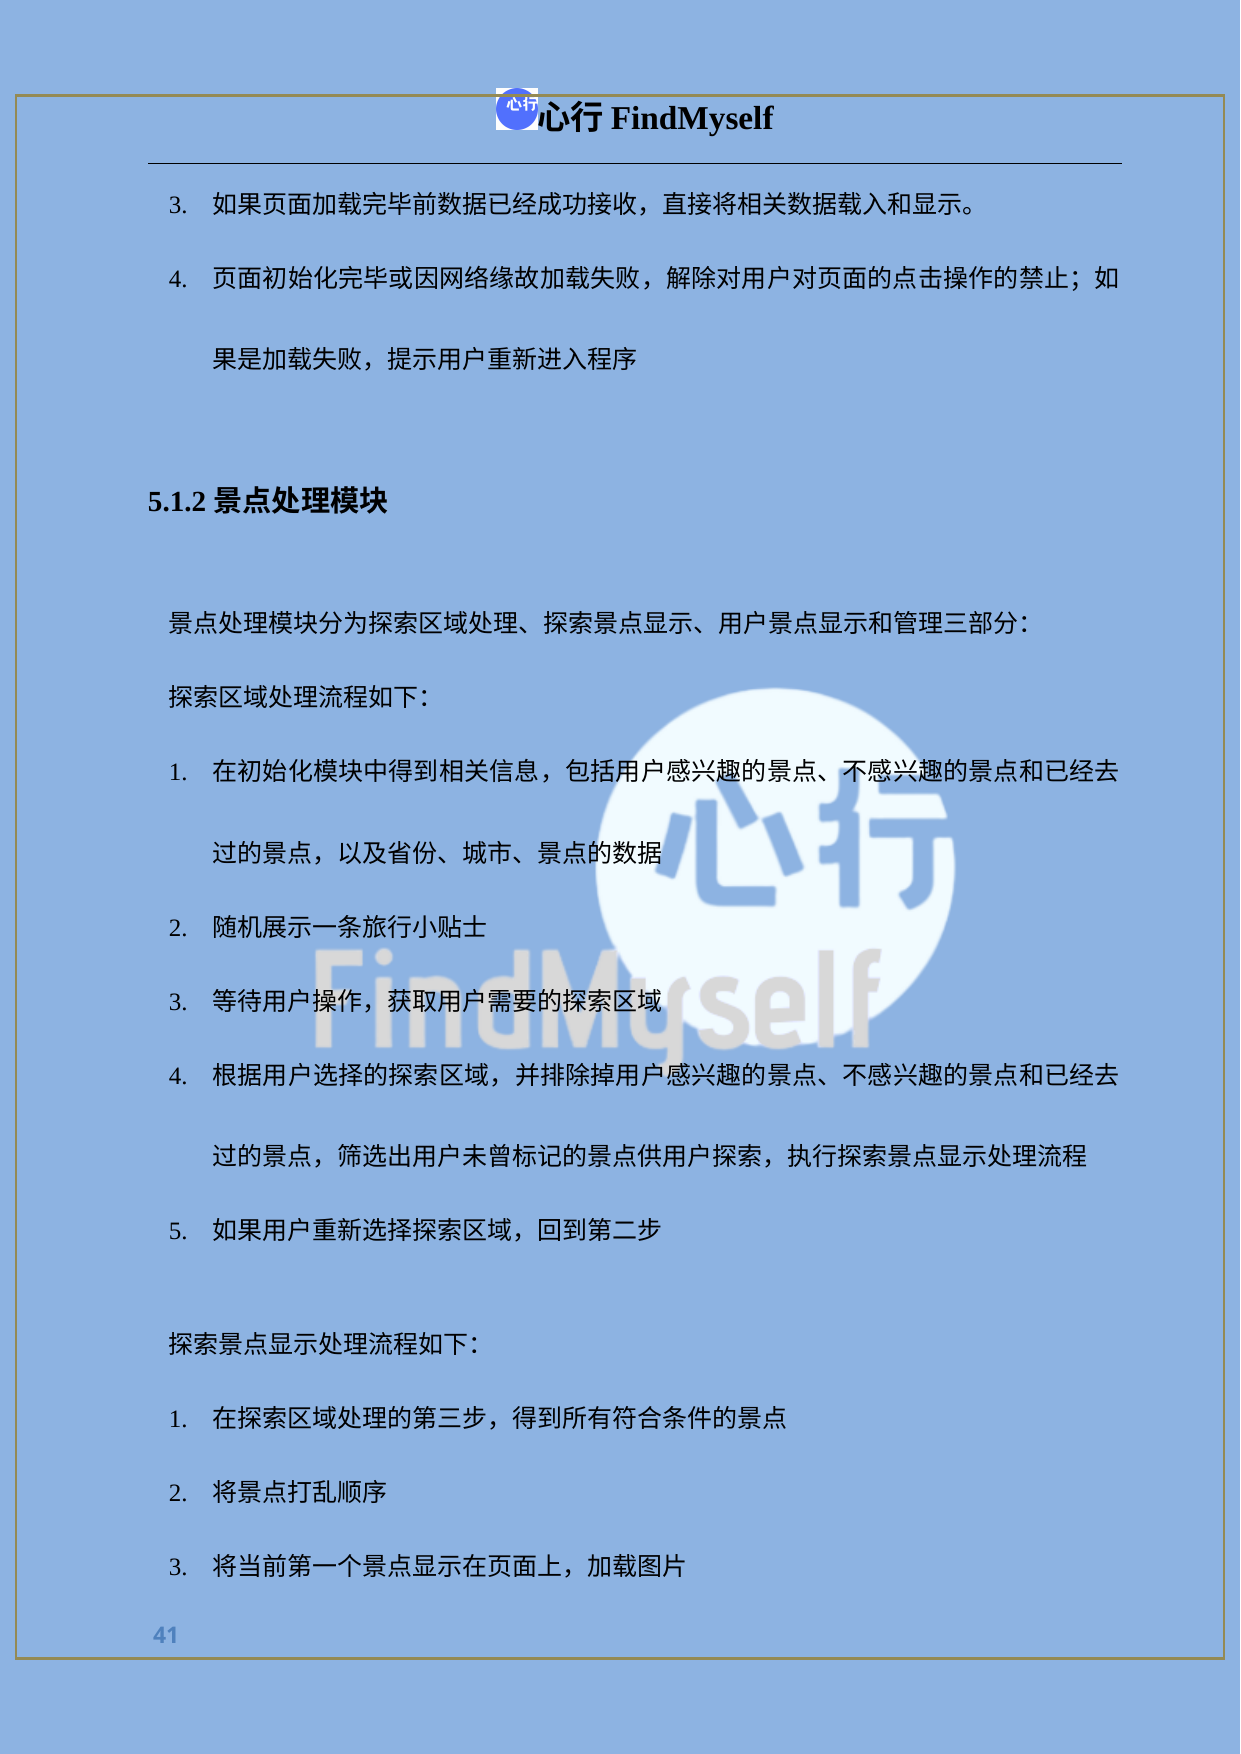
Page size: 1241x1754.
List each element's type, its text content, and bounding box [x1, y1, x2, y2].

list 页面初始化完毕或因网络缘故加载失败，解除对用户对页面的点击操作的禁止；如果是加载失败，提示用户重新进入程序 [168, 244, 1122, 391]
list 在初始化模块中得到相关信息，包括用户感兴趣的景点、不感兴趣的景点和已经去过的景点，以及省份、城市、景点的数据 [168, 737, 1122, 884]
text 探索区域处理流程如下： [148, 663, 1122, 728]
list 随机展示一条旅行小贴士 [168, 893, 1122, 958]
picture [496, 88, 538, 94]
text 5.1.2 景点处理模块 [148, 466, 1122, 531]
list 在探索区域处理的第三步，得到所有符合条件的景点 [168, 1384, 1122, 1449]
list 将当前第一个景点显示在页面上，加载图片 [168, 1532, 1122, 1597]
text 景点处理模块分为探索区域处理、探索景点显示、用户景点显示和管理三部分： [148, 589, 1122, 654]
text 探索景点显示处理流程如下： [168, 1310, 1122, 1375]
list 等待用户操作，获取用户需要的探索区域 [168, 967, 1122, 1032]
picture [496, 97, 538, 130]
list 如果页面加载完毕前数据已经成功接收，直接将相关数据载入和显示。 [168, 170, 1122, 235]
list 将景点打乱顺序 [168, 1458, 1122, 1523]
list 根据用户选择的探索区域，并排除掉用户感兴趣的景点、不感兴趣的景点和已经去过的景点，筛选出用户未曾标记的景点供用户探索，执行探索景点显示处理流程 [168, 1041, 1122, 1187]
list 如果用户重新选择探索区域，回到第二步 [168, 1196, 1122, 1261]
